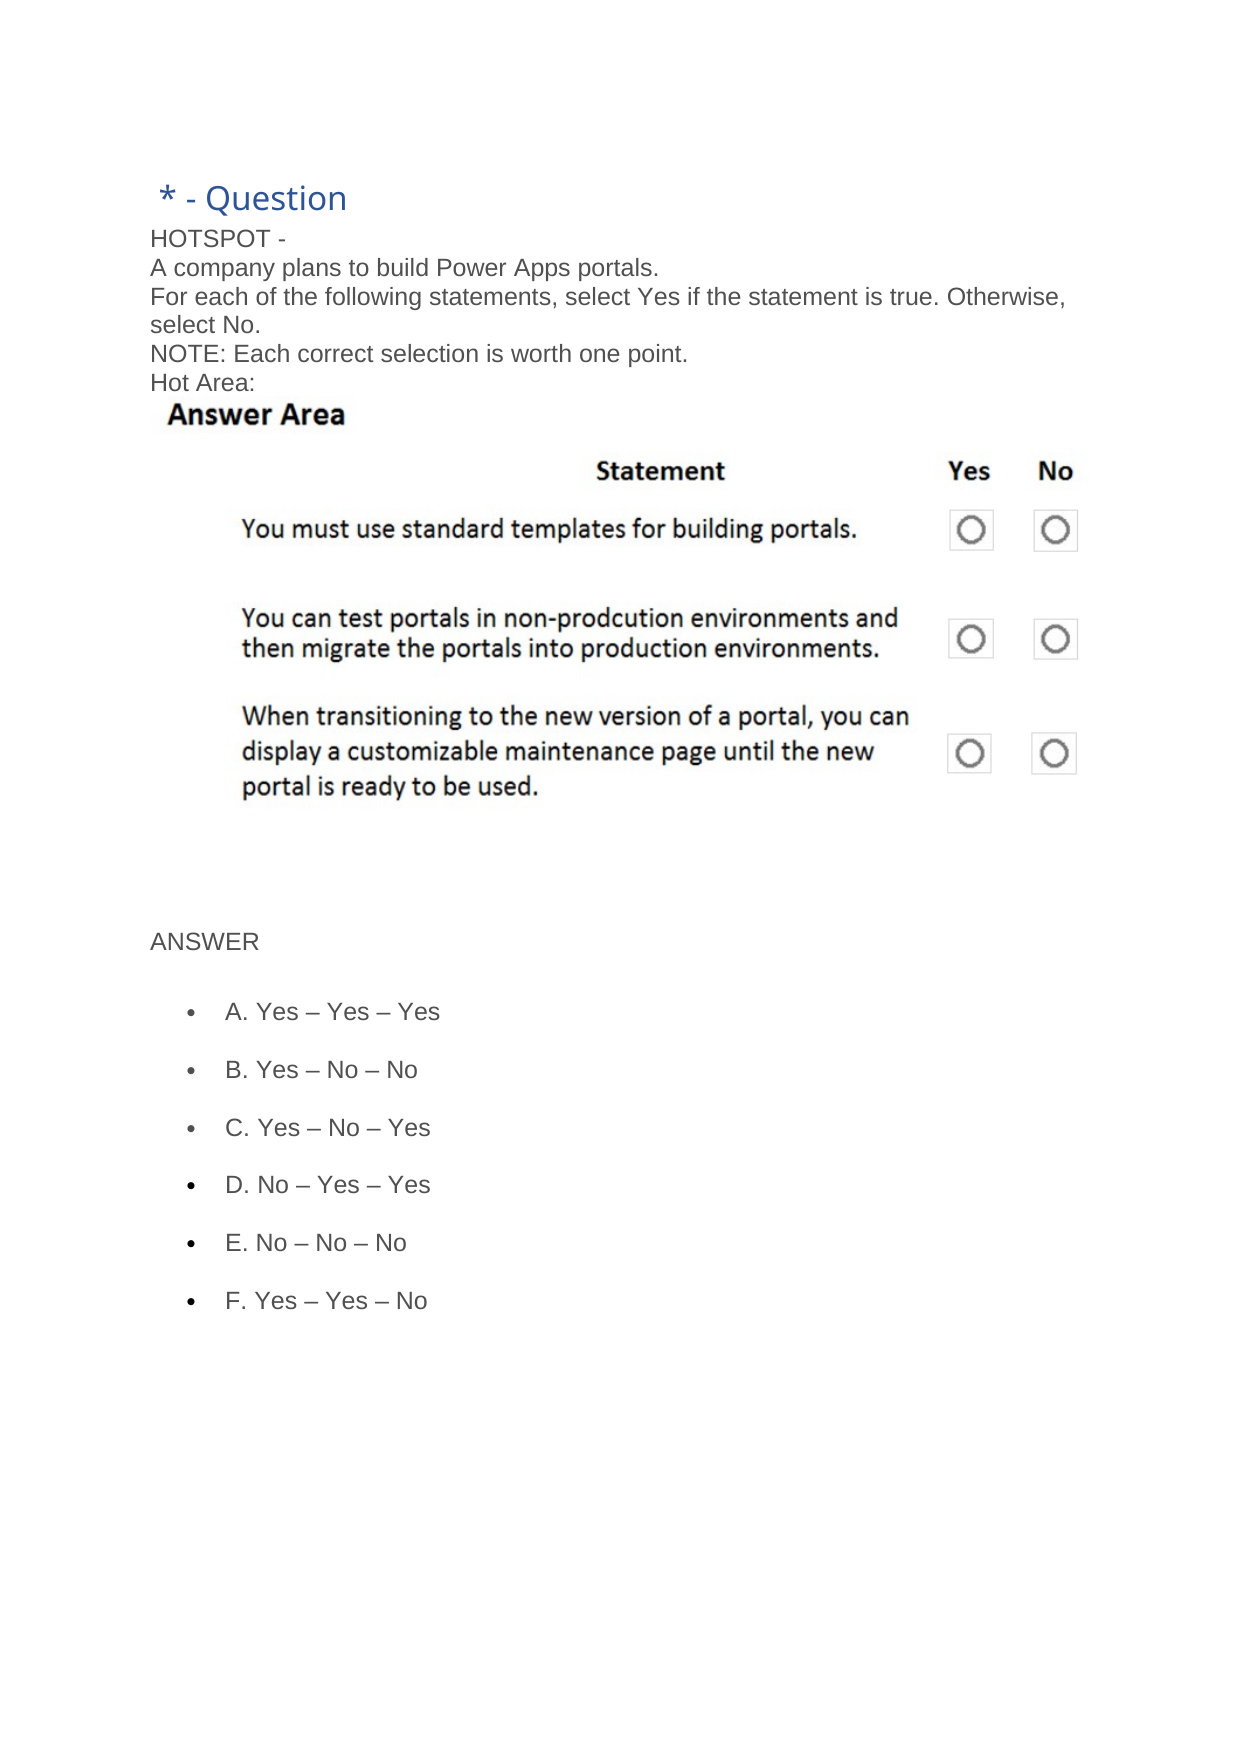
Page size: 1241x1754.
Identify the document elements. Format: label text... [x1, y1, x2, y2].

list A. Yes – Yes – Yes [187, 997, 1090, 1026]
list B. Yes – No – No [187, 1055, 1090, 1083]
list D. No – Yes – Yes [187, 1171, 1090, 1199]
picture [150, 396, 1091, 818]
text HOTSPOT - A company plans to build Power Apps portals. For each of the following statements, select Yes if the statement is true. Otherwise, select No. NOTE: Each correct selection is worth one point. Hot Area: [150, 224, 1090, 396]
list F. Yes – Yes – No [187, 1286, 1090, 1315]
text ANSWER [150, 927, 1090, 956]
subtitle * - Question [150, 175, 1090, 220]
list C. Yes – No – Yes [187, 1113, 1090, 1141]
list E. No – No – No [187, 1228, 1090, 1257]
